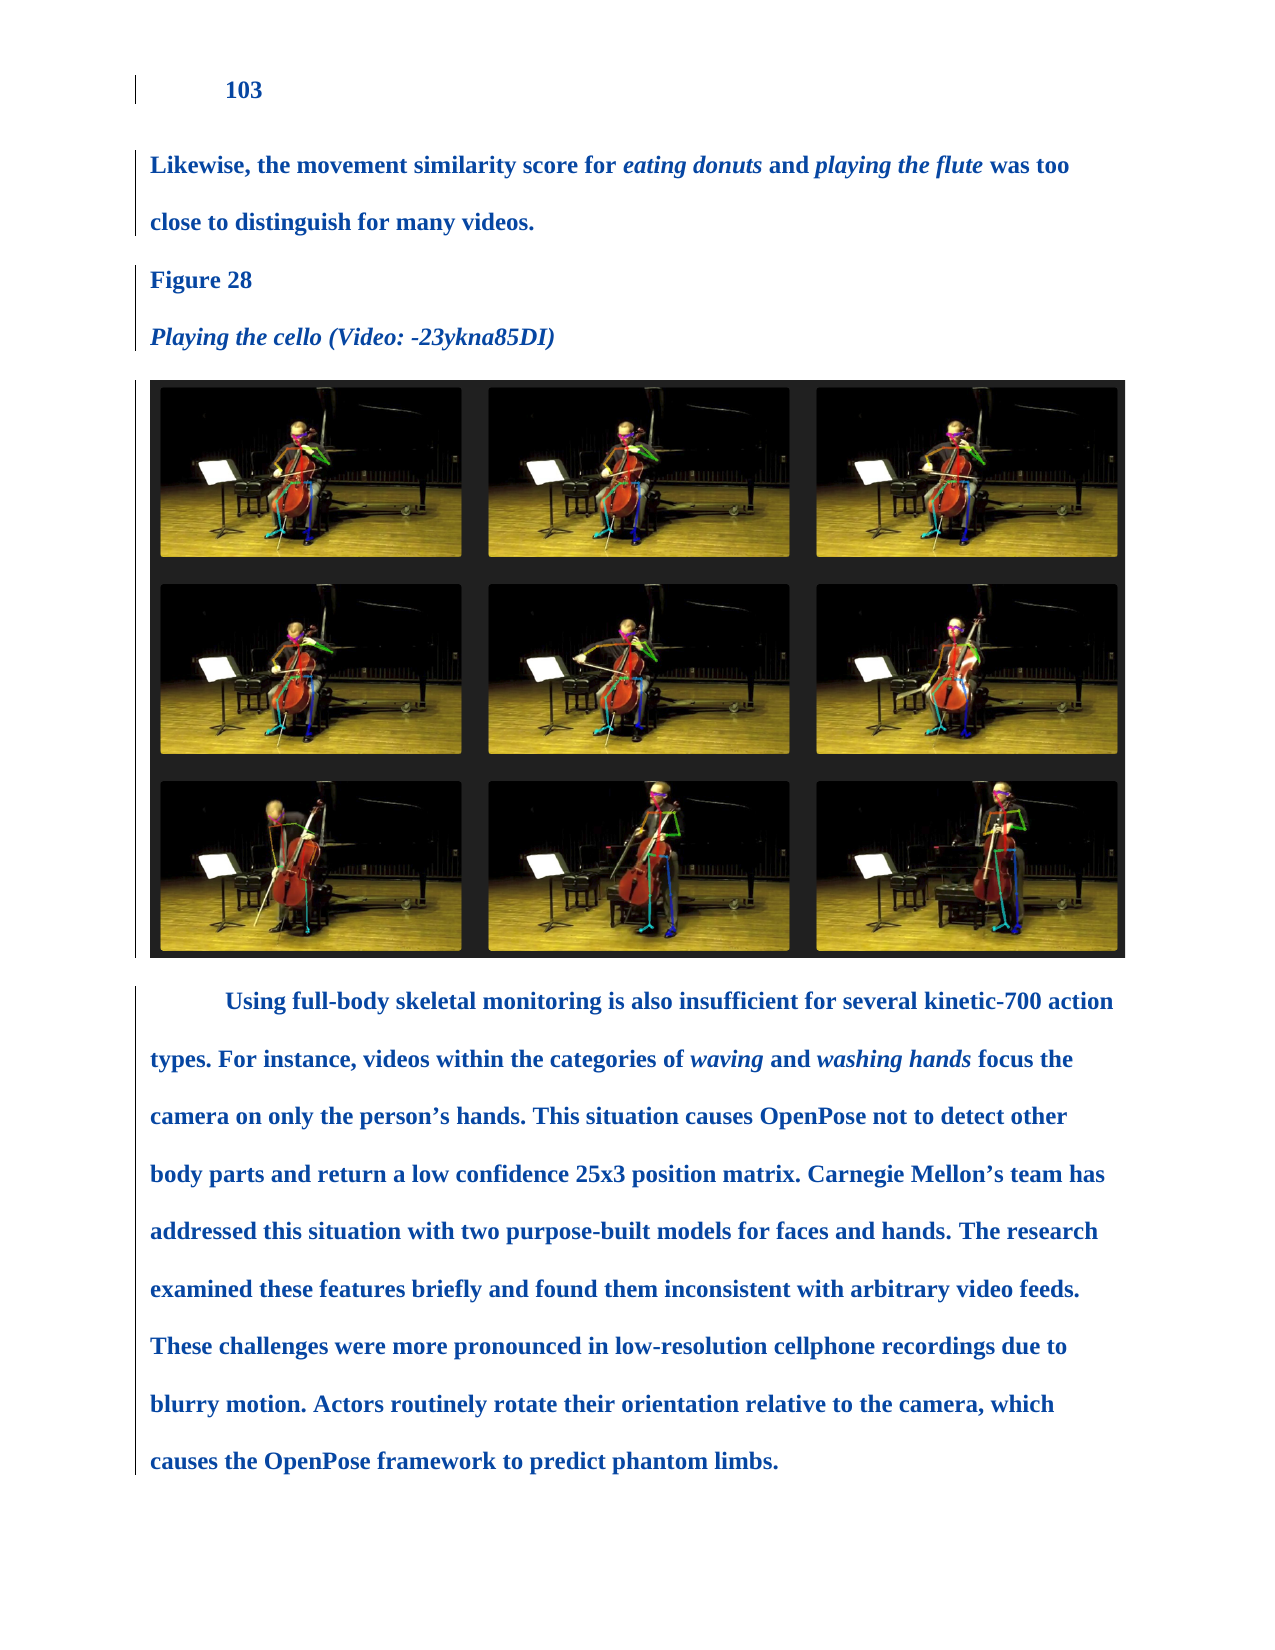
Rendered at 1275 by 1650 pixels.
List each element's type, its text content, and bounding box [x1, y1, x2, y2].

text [150, 150, 1125, 236]
text Using full-body skeletal monitoring is also insufficient for several kinetic-700 action types. For instance, videos within the categories of waving and washing hands focus the camera on only the person’s hands. This situation causes OpenPose not to detect other body parts and return a low confidence 25x3 position matrix. Carnegie Mellon’s team has addressed this situation with two purpose-built models for faces and hands. The research examined these features briefly and found them inconsistent with arbitrary video feeds. These challenges were more pronounced in low-resolution cellphone recordings due to blurry motion. Actors routinely rotate their orientation relative to the camera, which causes the OpenPose framework to predict phantom limbs. [150, 986, 1125, 1475]
picture [150, 380, 1125, 958]
text Figure 28 Playing the cello (Video: -23ykna85DI) [150, 265, 1125, 351]
